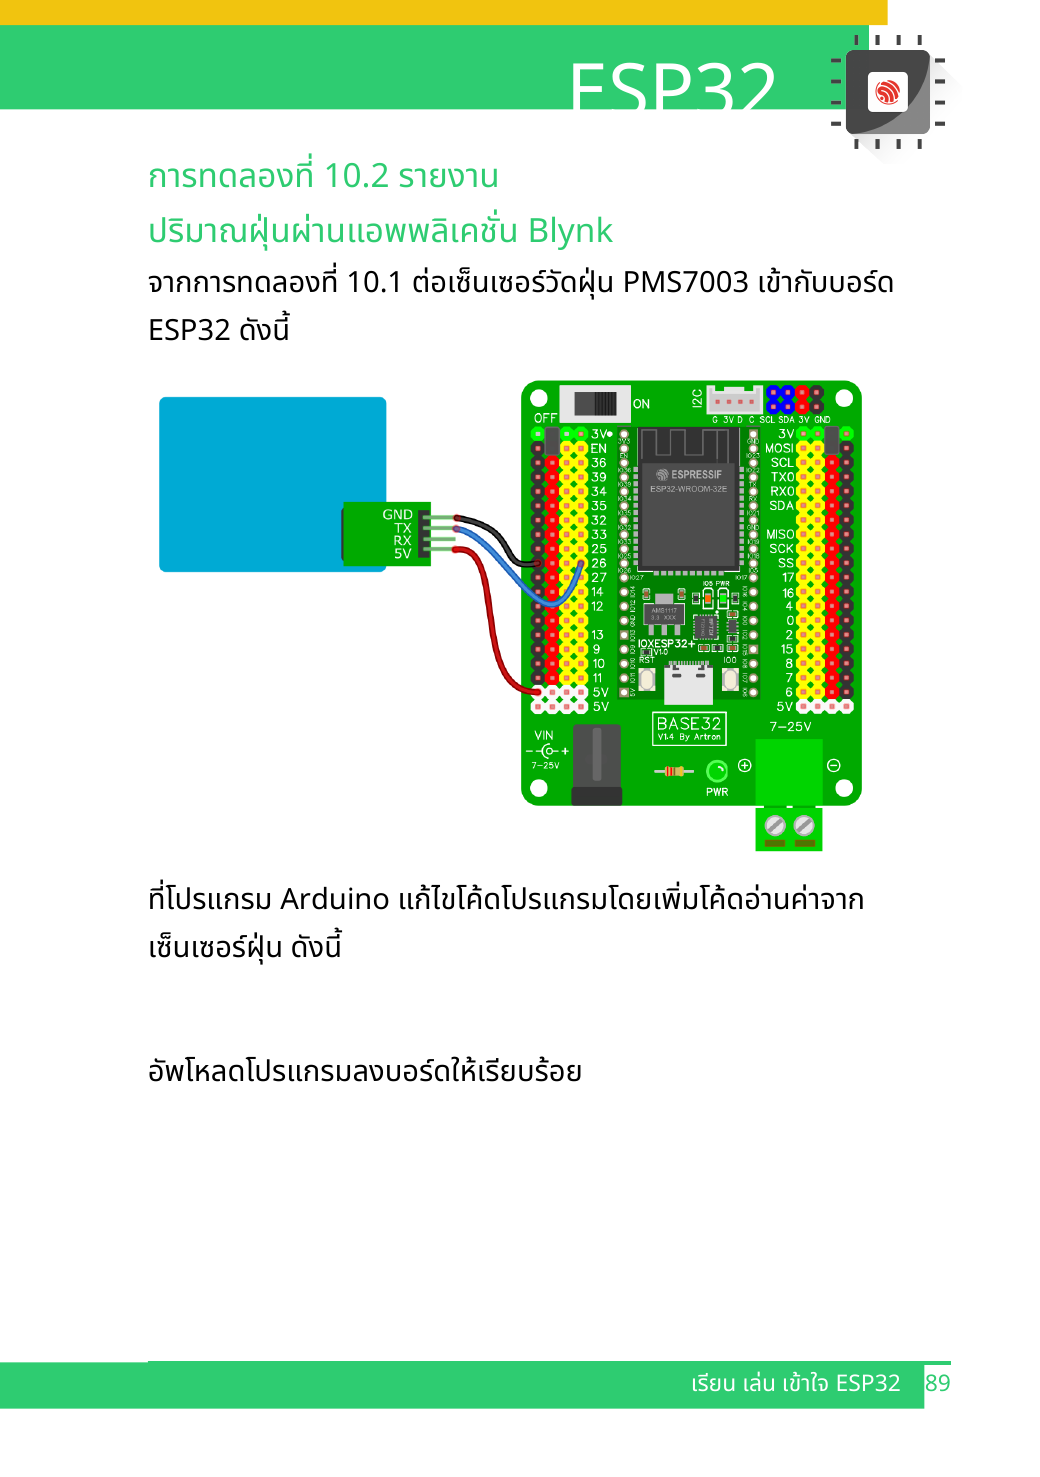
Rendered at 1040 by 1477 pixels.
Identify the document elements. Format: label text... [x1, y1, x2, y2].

picture [828, 35, 980, 164]
subtitle การทดลองที่ 10.2 รายงานปริมาณฝุ่นผ่านแอพพลิเคชั่น Blynk [148, 152, 951, 257]
text จากการทดลองที่ 10.1 ต่อเซ็นเซอร์วัดฝุ่น PMS7003 เข้ากับบอร์ด ESP32 ดังนี้ [148, 261, 951, 353]
picture [147, 373, 869, 859]
text อัพโหลดโปรแกรมลงบอร์ดให้เรียบร้อย [148, 1050, 951, 1094]
text ที่โปรแกรม Arduino แก้ไขโค้ดโปรแกรมโดยเพิ่มโค้ดอ่านค่าจากเซ็นเซอร์ฝุ่น ดังนี้ [148, 879, 951, 970]
